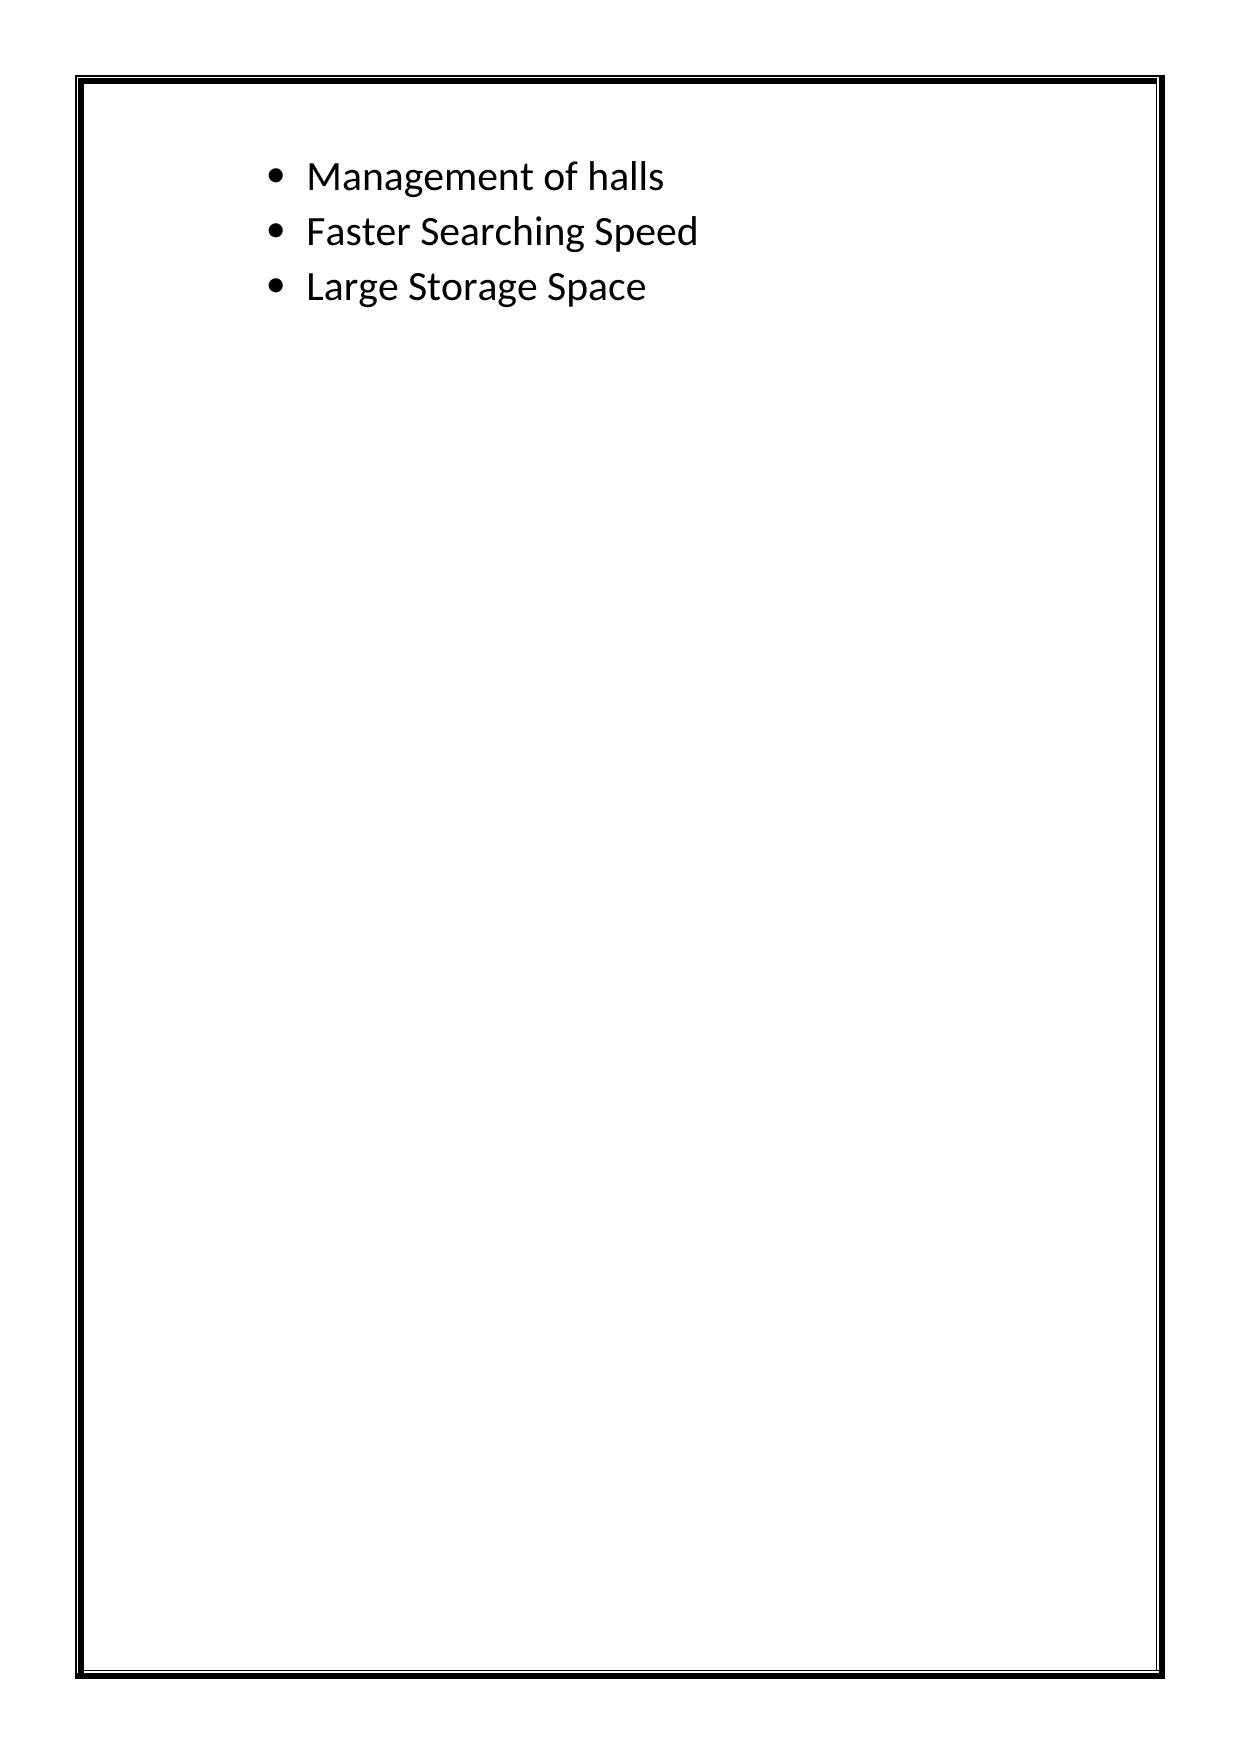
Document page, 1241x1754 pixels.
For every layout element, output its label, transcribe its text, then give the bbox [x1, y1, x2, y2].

list Large Storage Space [269, 260, 1090, 311]
list Faster Searching Speed [269, 205, 1090, 256]
list Management of halls [269, 150, 1090, 201]
